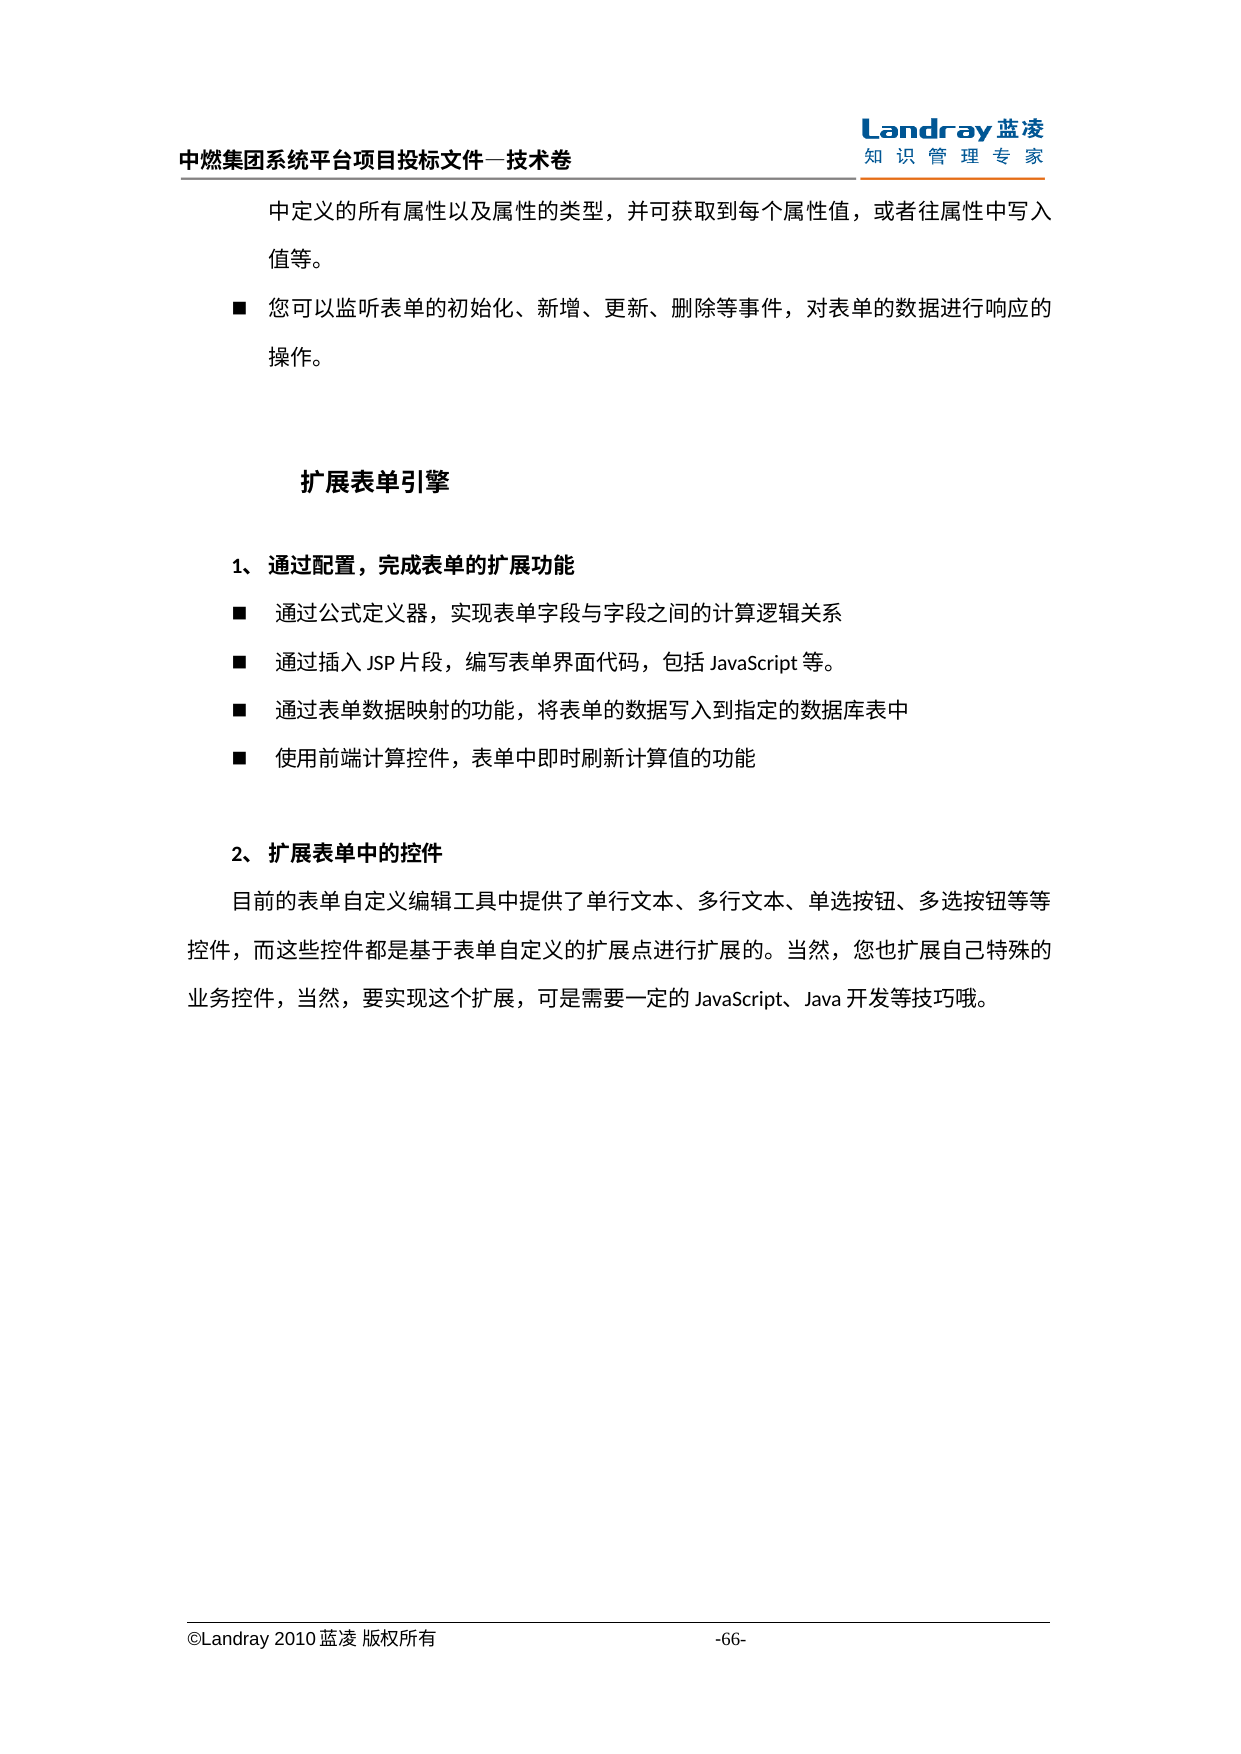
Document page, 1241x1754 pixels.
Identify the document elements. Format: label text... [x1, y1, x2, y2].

list 扩展表单中的控件 [231, 835, 1053, 868]
picture [180, 118, 1045, 180]
list 使用前端计算控件，表单中即时刷新计算值的功能 [231, 741, 1053, 773]
list 通过配置，完成表单的扩展功能 [231, 548, 1053, 580]
list 您可以监听表单的初始化、新增、更新、删除等事件，对表单的数据进行响应的操作。 [231, 290, 1053, 372]
list 通过插入JSP片段，编写表单界面代码，包括JavaScript等。 [231, 644, 1053, 677]
subtitle 扩展表单引擎 [300, 449, 1053, 514]
list 通过公式定义器，实现表单字段与字段之间的计算逻辑关系 [231, 596, 1053, 628]
list 此外，表单引擎还提供了表单实例数据操作的API，您可以通过该API获取在表单中定义的所有属性以及属性的类型，并可获取到每个属性值，或者往属性中写入值等。 [231, 193, 1053, 274]
list 通过表单数据映射的功能，将表单的数据写入到指定的数据库表中 [231, 693, 1053, 725]
list 目前的表单自定义编辑工具中提供了单行文本、多行文本、单选按钮、多选按钮等等控件，而这些控件都是基于表单自定义的扩展点进行扩展的。当然，您也扩展自己特殊的业务控件，当然，要实现这个扩展，可是需要一定的JavaScript、Java开发等技巧哦。 [187, 883, 1053, 1013]
